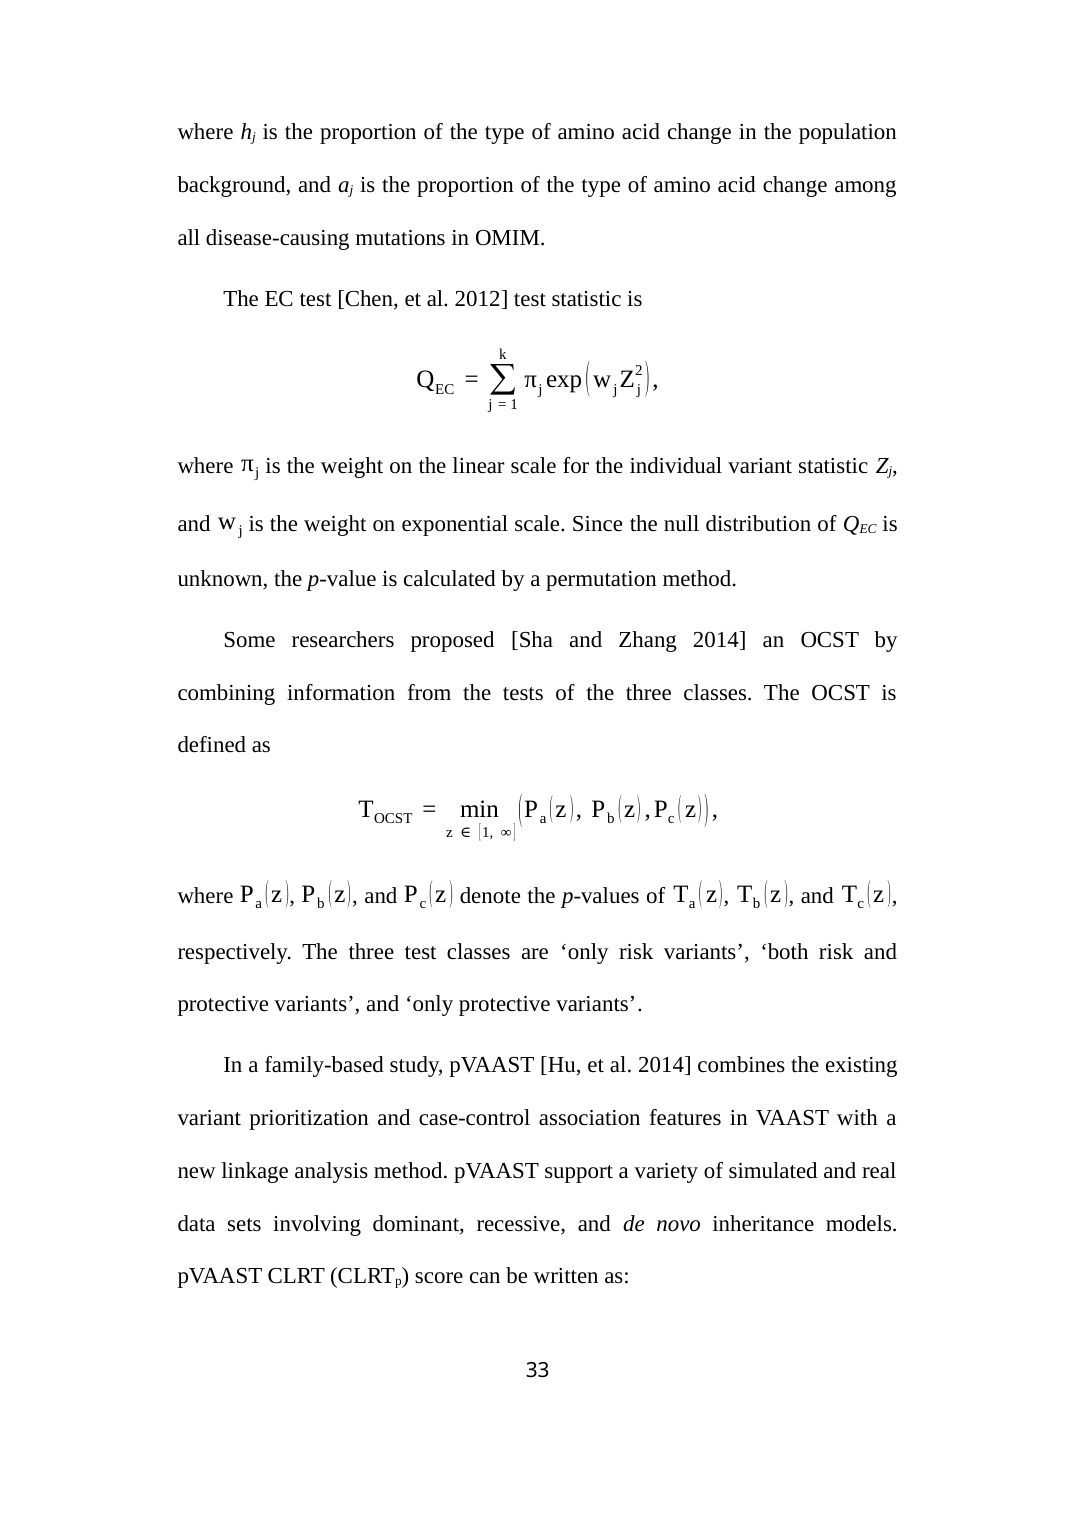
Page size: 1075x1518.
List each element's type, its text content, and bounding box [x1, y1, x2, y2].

text where , , and denote the p-values of , , and , respectively. The three test classes are ‘only risk variants’, ‘both risk and protective variants’, and ‘only protective variants’. [177, 878, 898, 1017]
text where hj is the proportion of the type of amino acid change in the population background, and aj is the proportion of the type of amino acid change among all disease-causing mutations in OMIM. [177, 118, 898, 250]
text Some researchers proposed [Sha and Zhang 2014] an OCST by combining information from the tests of the three classes. The OCST is defined as [177, 626, 898, 758]
text The EC test [Chen, et al. 2012] test statistic is [177, 284, 898, 311]
text where is the weight on the linear scale for the individual variant statistic Zj, and is the weight on exponential scale. Since the null distribution of QEC is unknown, the p-value is calculated by a permutation method. [177, 450, 898, 591]
text In a family-based study, pVAAST [Hu, et al. 2014] combines the existing variant prioritization and case-control association features in VAAST with a new linkage analysis method. pVAAST support a variety of simulated and real data sets involving dominant, recessive, and de novo inheritance models. pVAAST CLRT (CLRTp) score can be written as: [177, 1051, 898, 1289]
